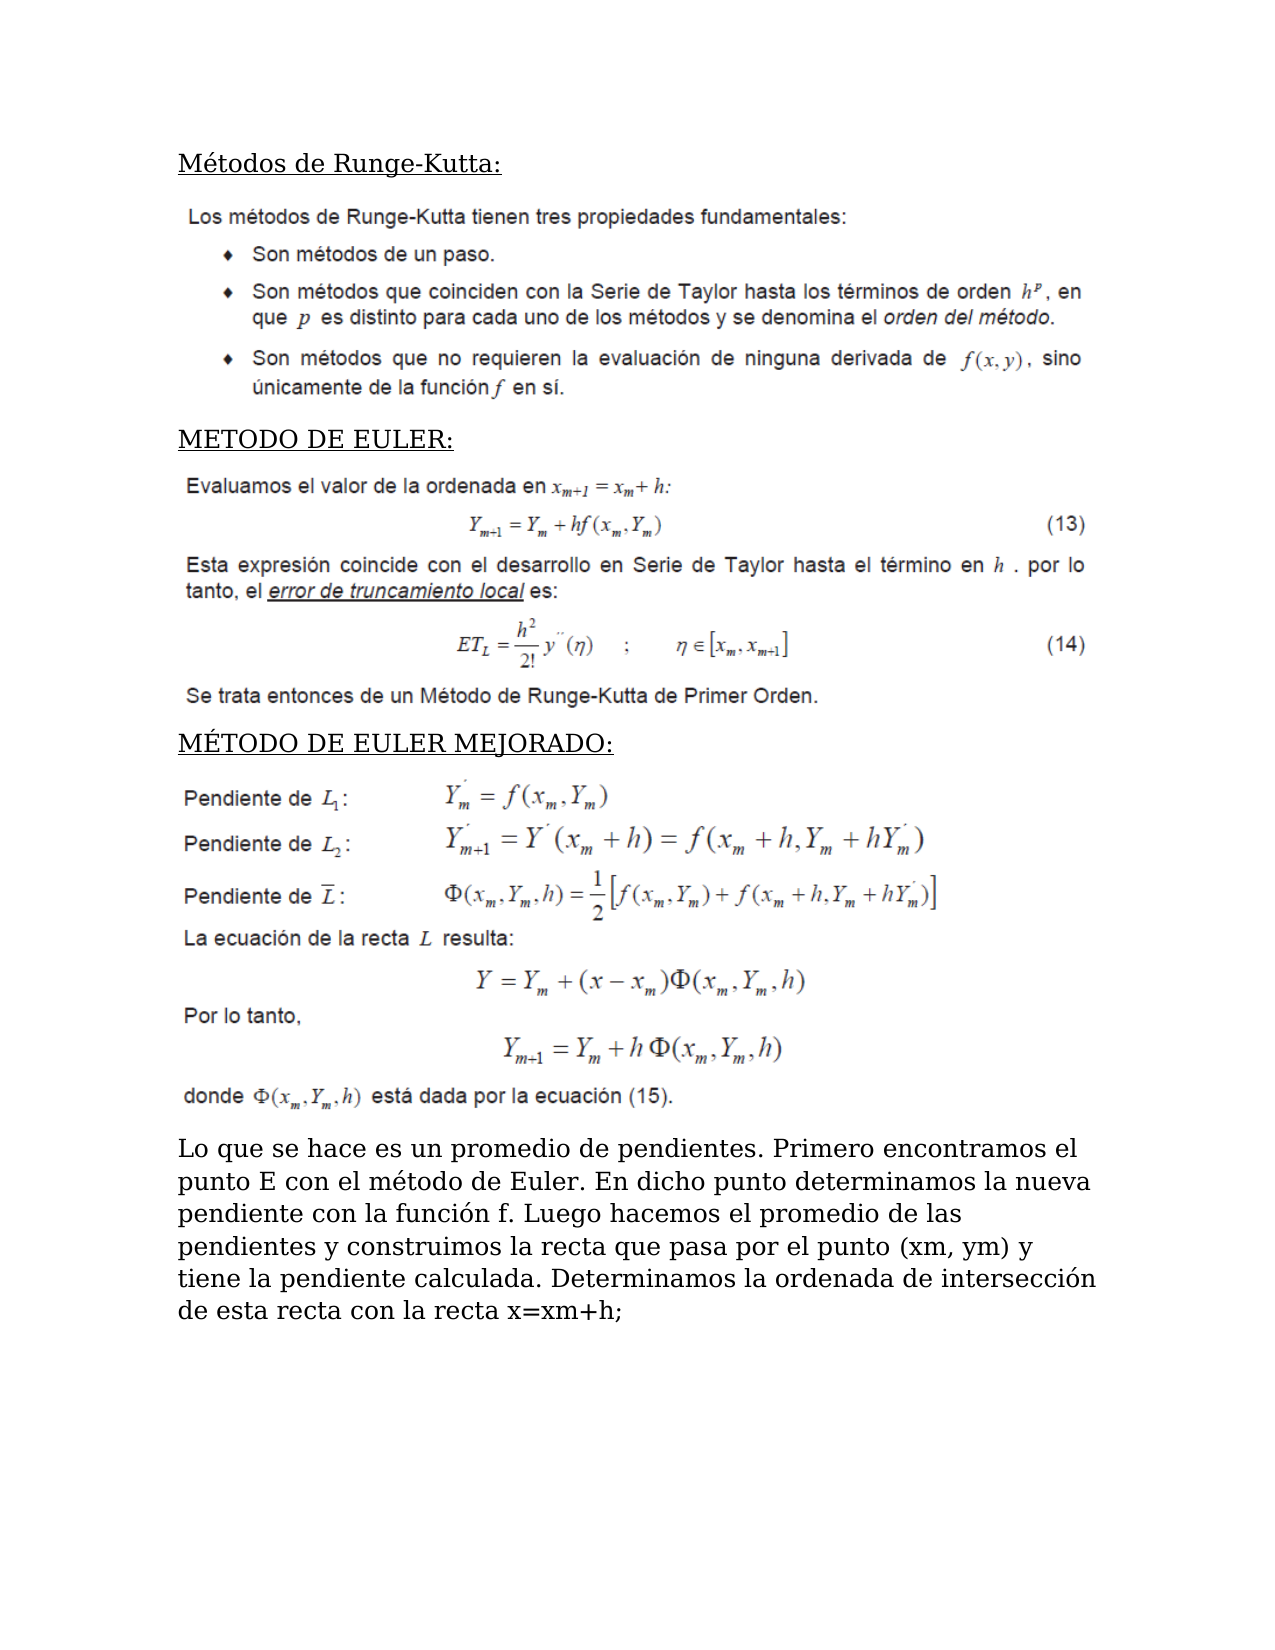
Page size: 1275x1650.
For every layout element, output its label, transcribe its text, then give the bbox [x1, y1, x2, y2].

picture [177, 776, 942, 1114]
text METODO DE EULER: [177, 423, 1098, 453]
text MÉTODO DE EULER MEJORADO: [177, 728, 1098, 758]
picture [177, 196, 1098, 405]
picture [177, 472, 1098, 709]
text Lo que se hace es un promedio de pendientes. Primero encontramos el punto E con el método de Euler. En dicho punto determinamos la nueva pendiente con la función f. Luego hacemos el promedio de las pendientes y construimos la recta que pasa por el punto (xm, ym) y tiene la pendiente calculada. Determinamos la ordenada de intersección de esta recta con la recta x=xm+h; [177, 1133, 1098, 1325]
text Métodos de Runge-Kutta: [177, 148, 1098, 178]
